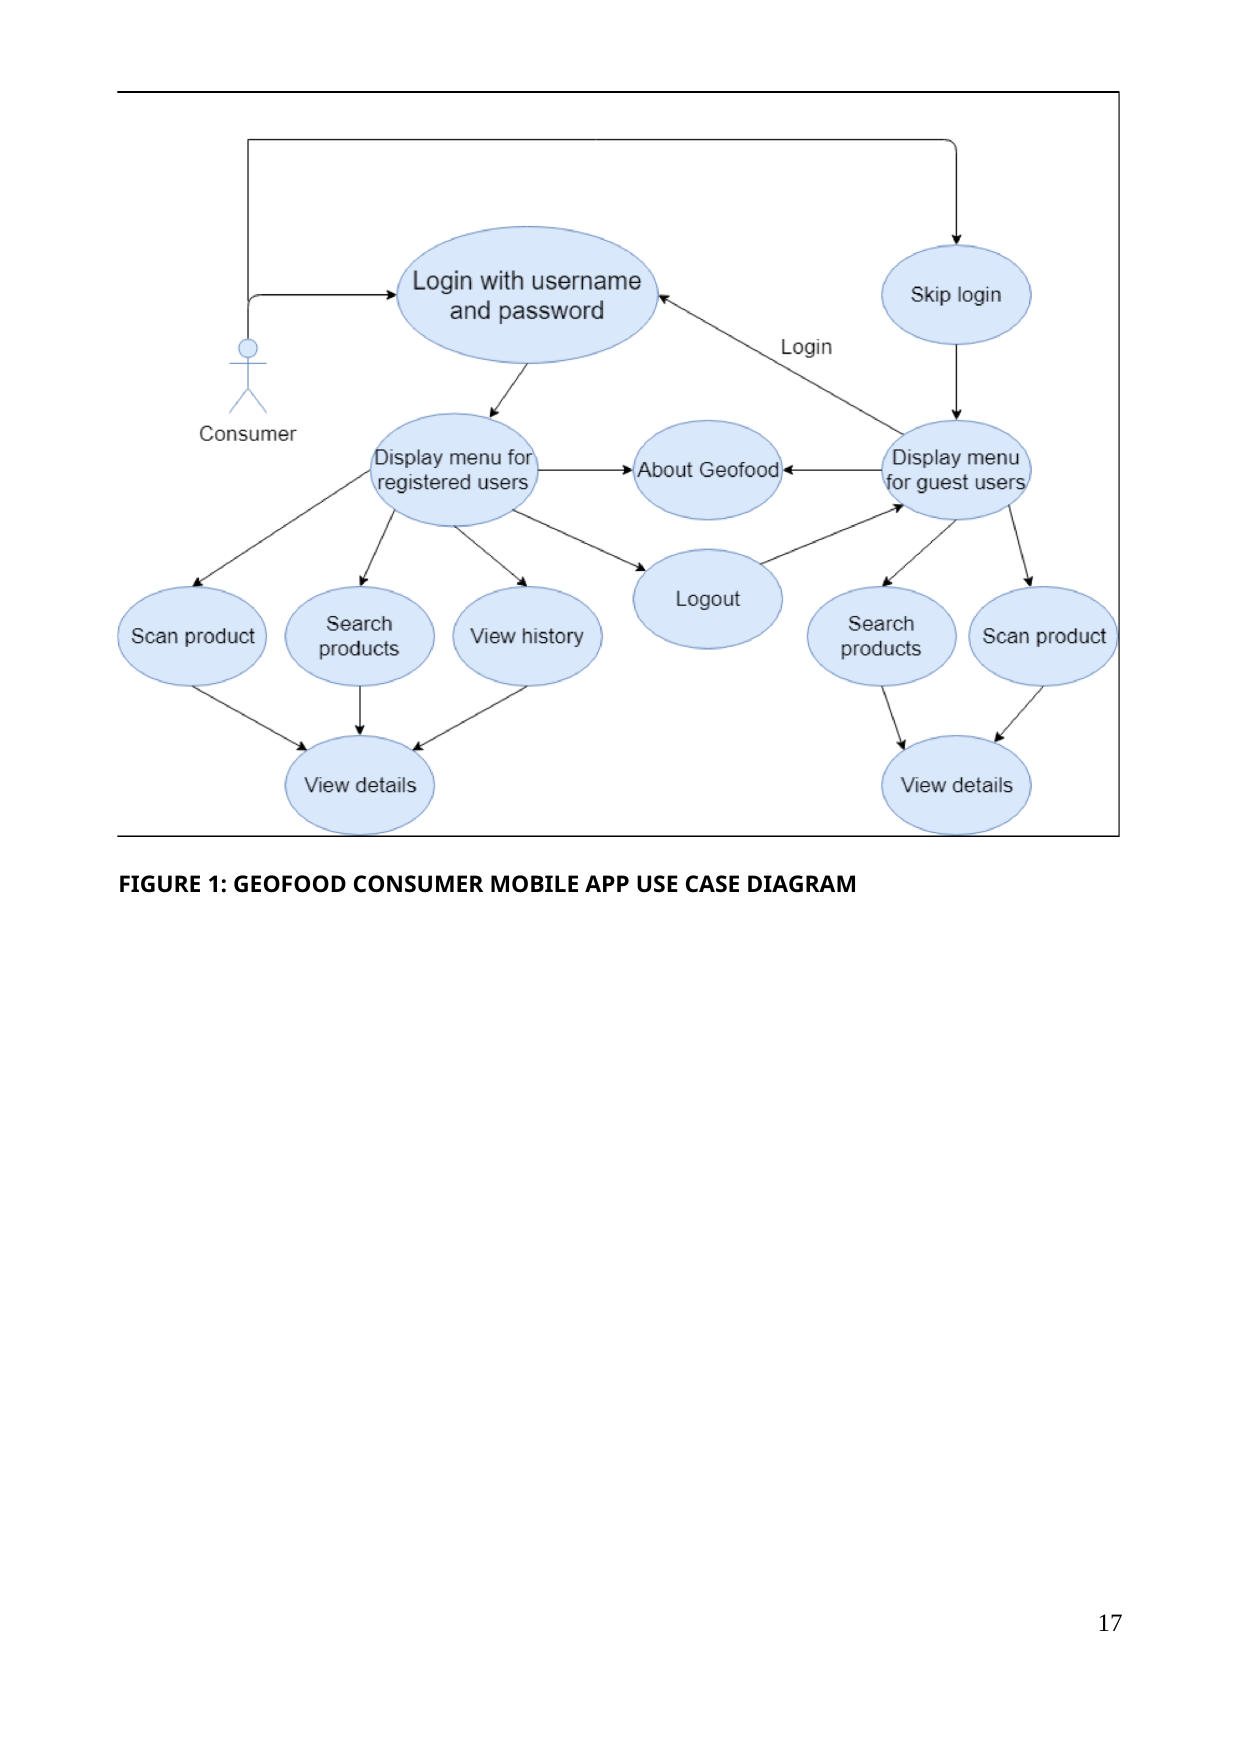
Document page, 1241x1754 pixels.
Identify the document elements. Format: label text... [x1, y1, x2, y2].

picture [115, 91, 1120, 837]
